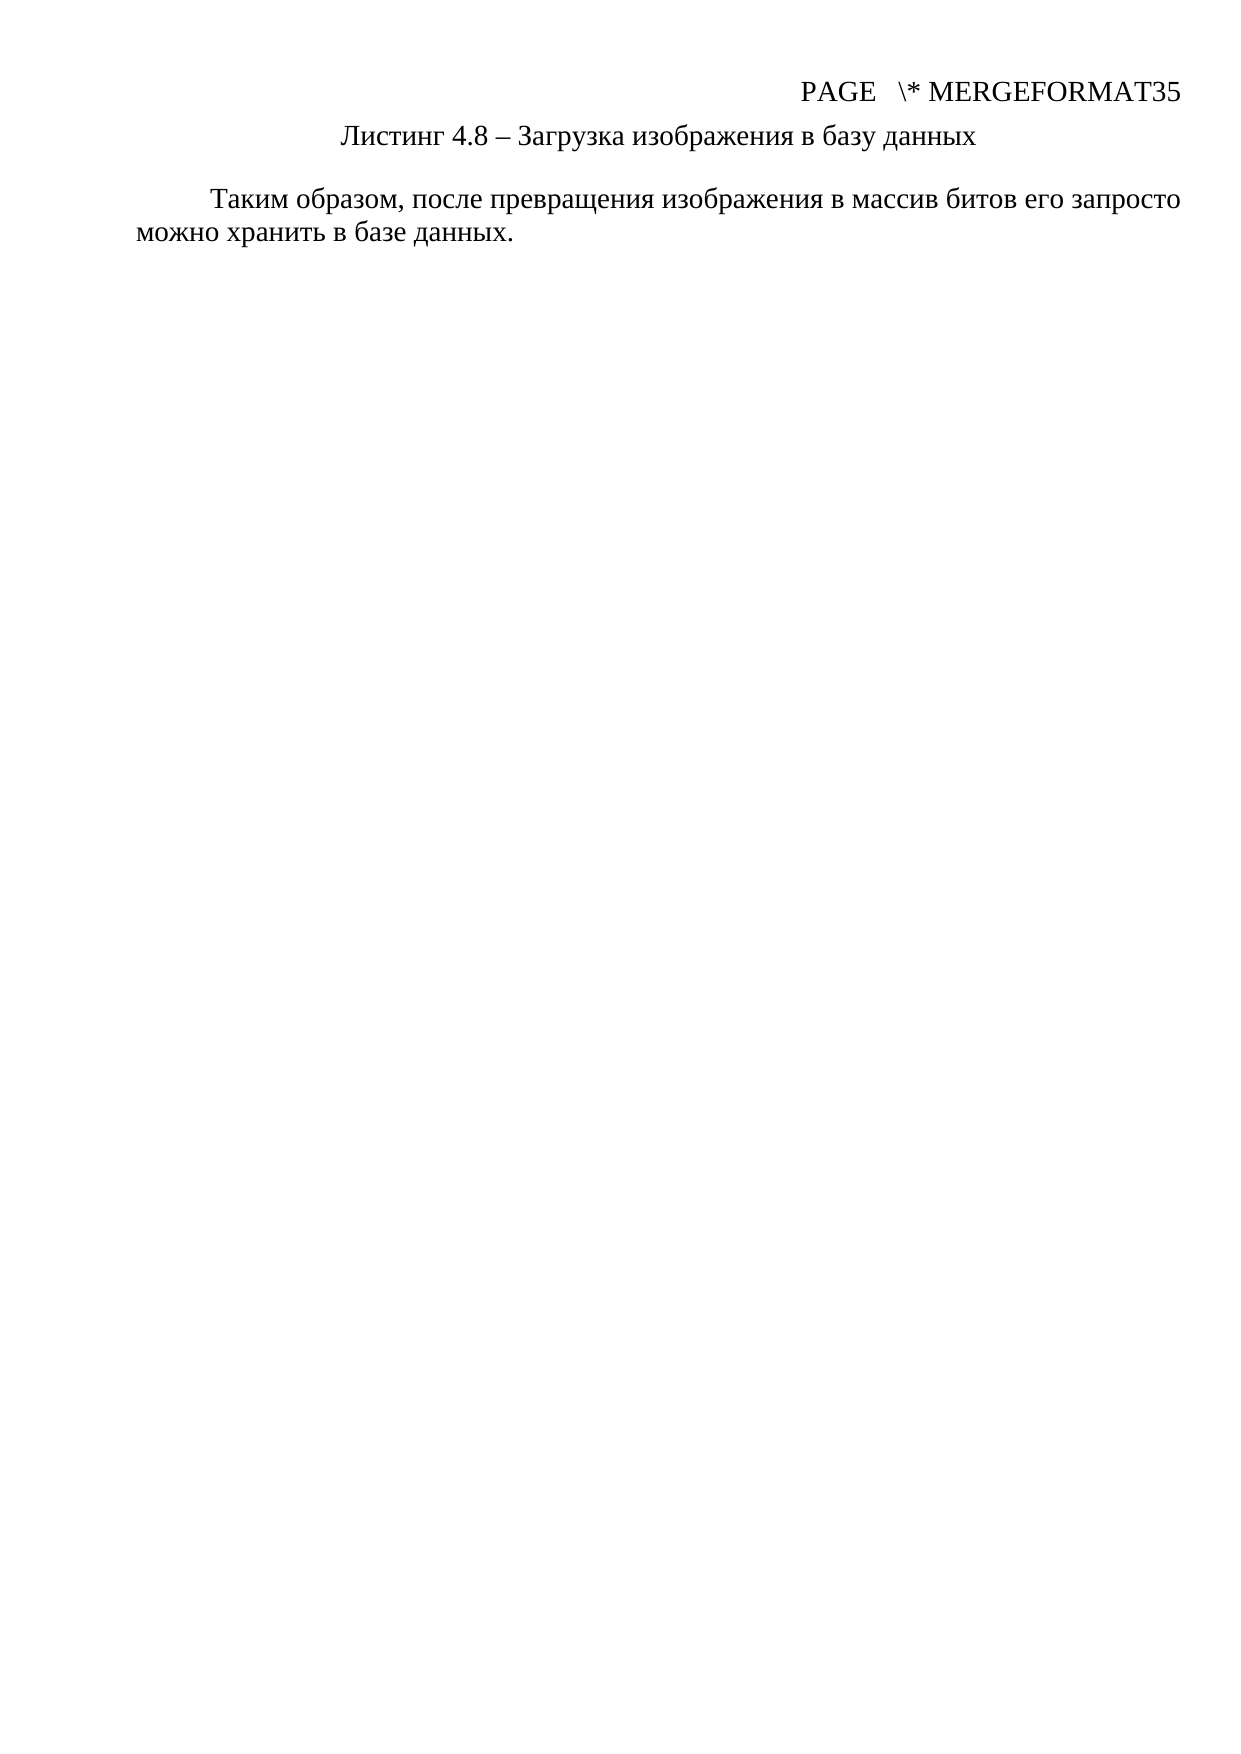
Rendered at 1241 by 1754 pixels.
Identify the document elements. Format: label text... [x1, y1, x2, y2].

text Таким образом, после превращения изображения в массив битов его запросто можно хранить в базе данных. [136, 181, 1181, 248]
text Листинг 4.8 – Загрузка изображения в базу данных [136, 118, 1181, 152]
